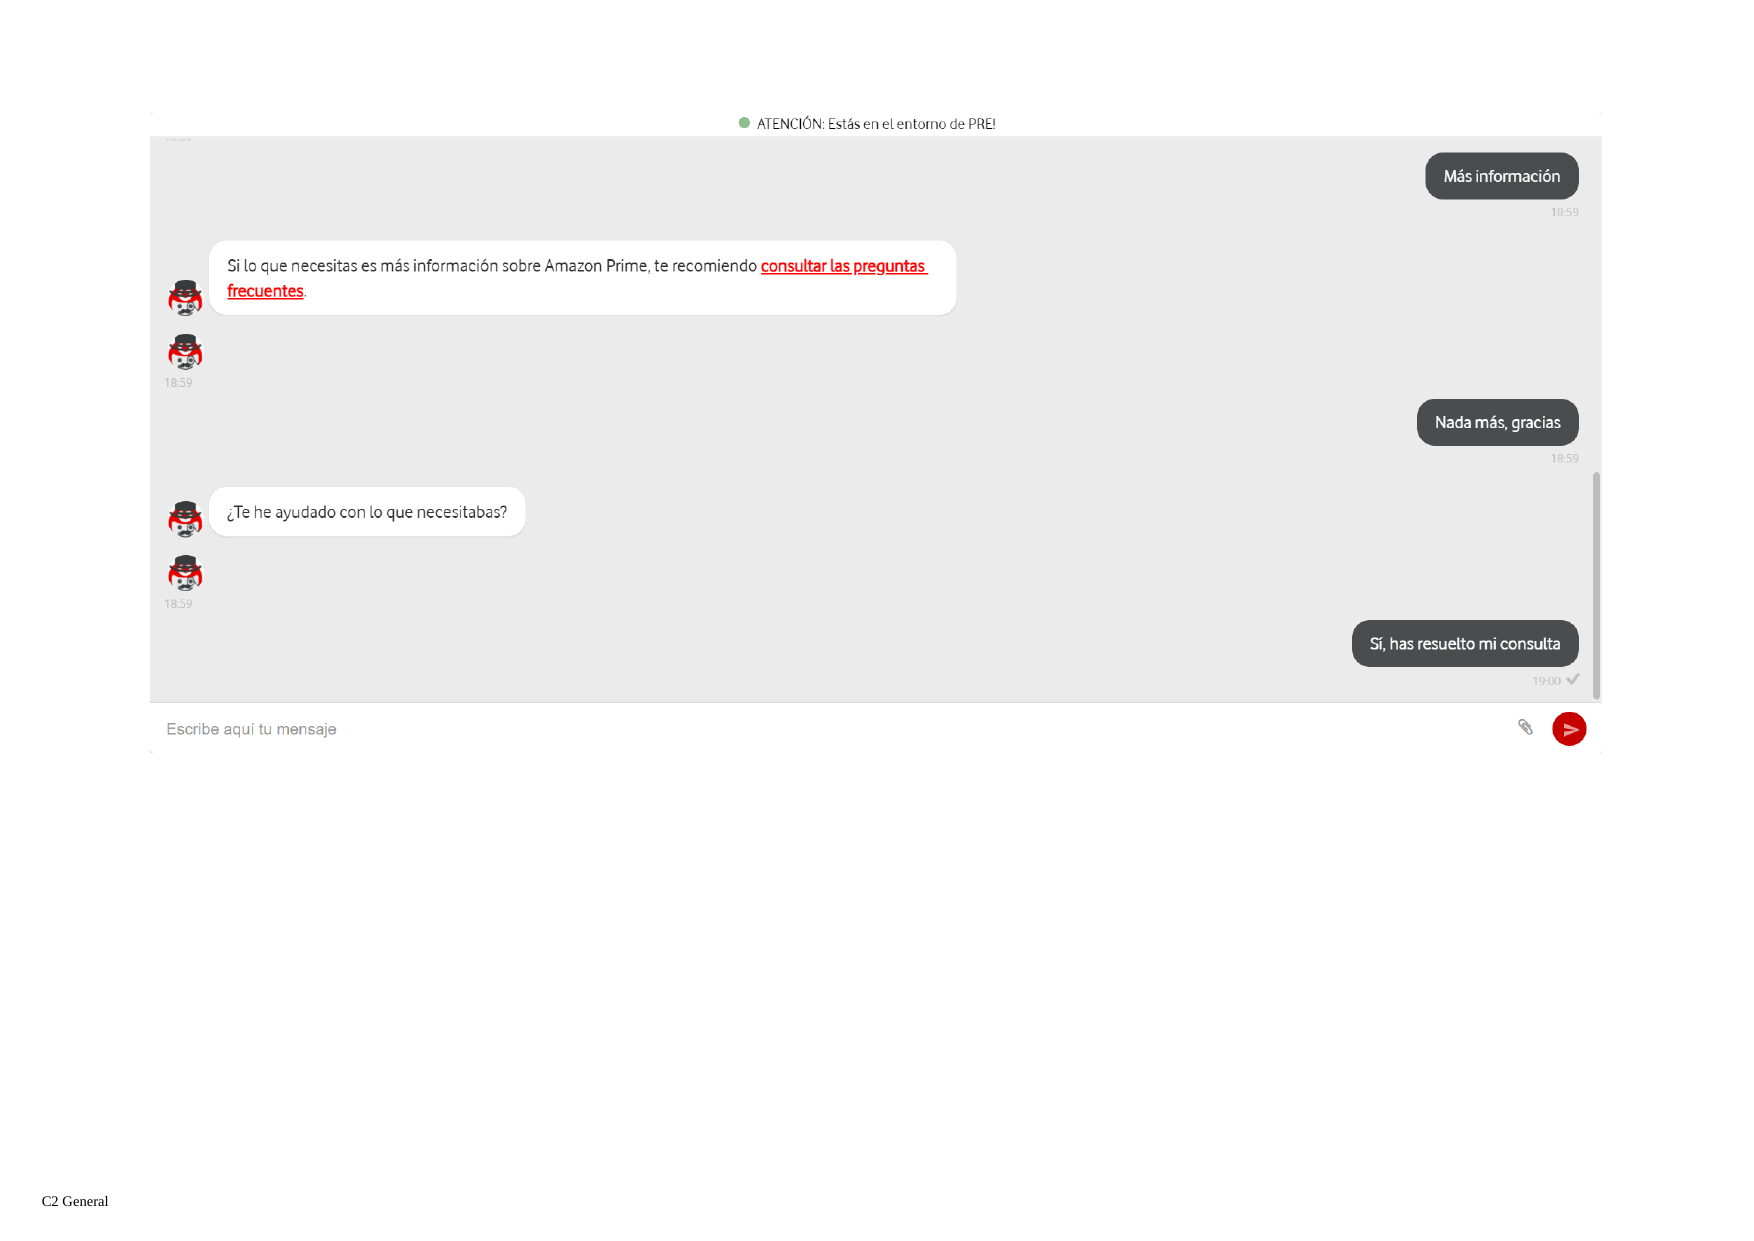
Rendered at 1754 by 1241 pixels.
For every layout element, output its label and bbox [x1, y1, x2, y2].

picture [150, 112, 1602, 753]
